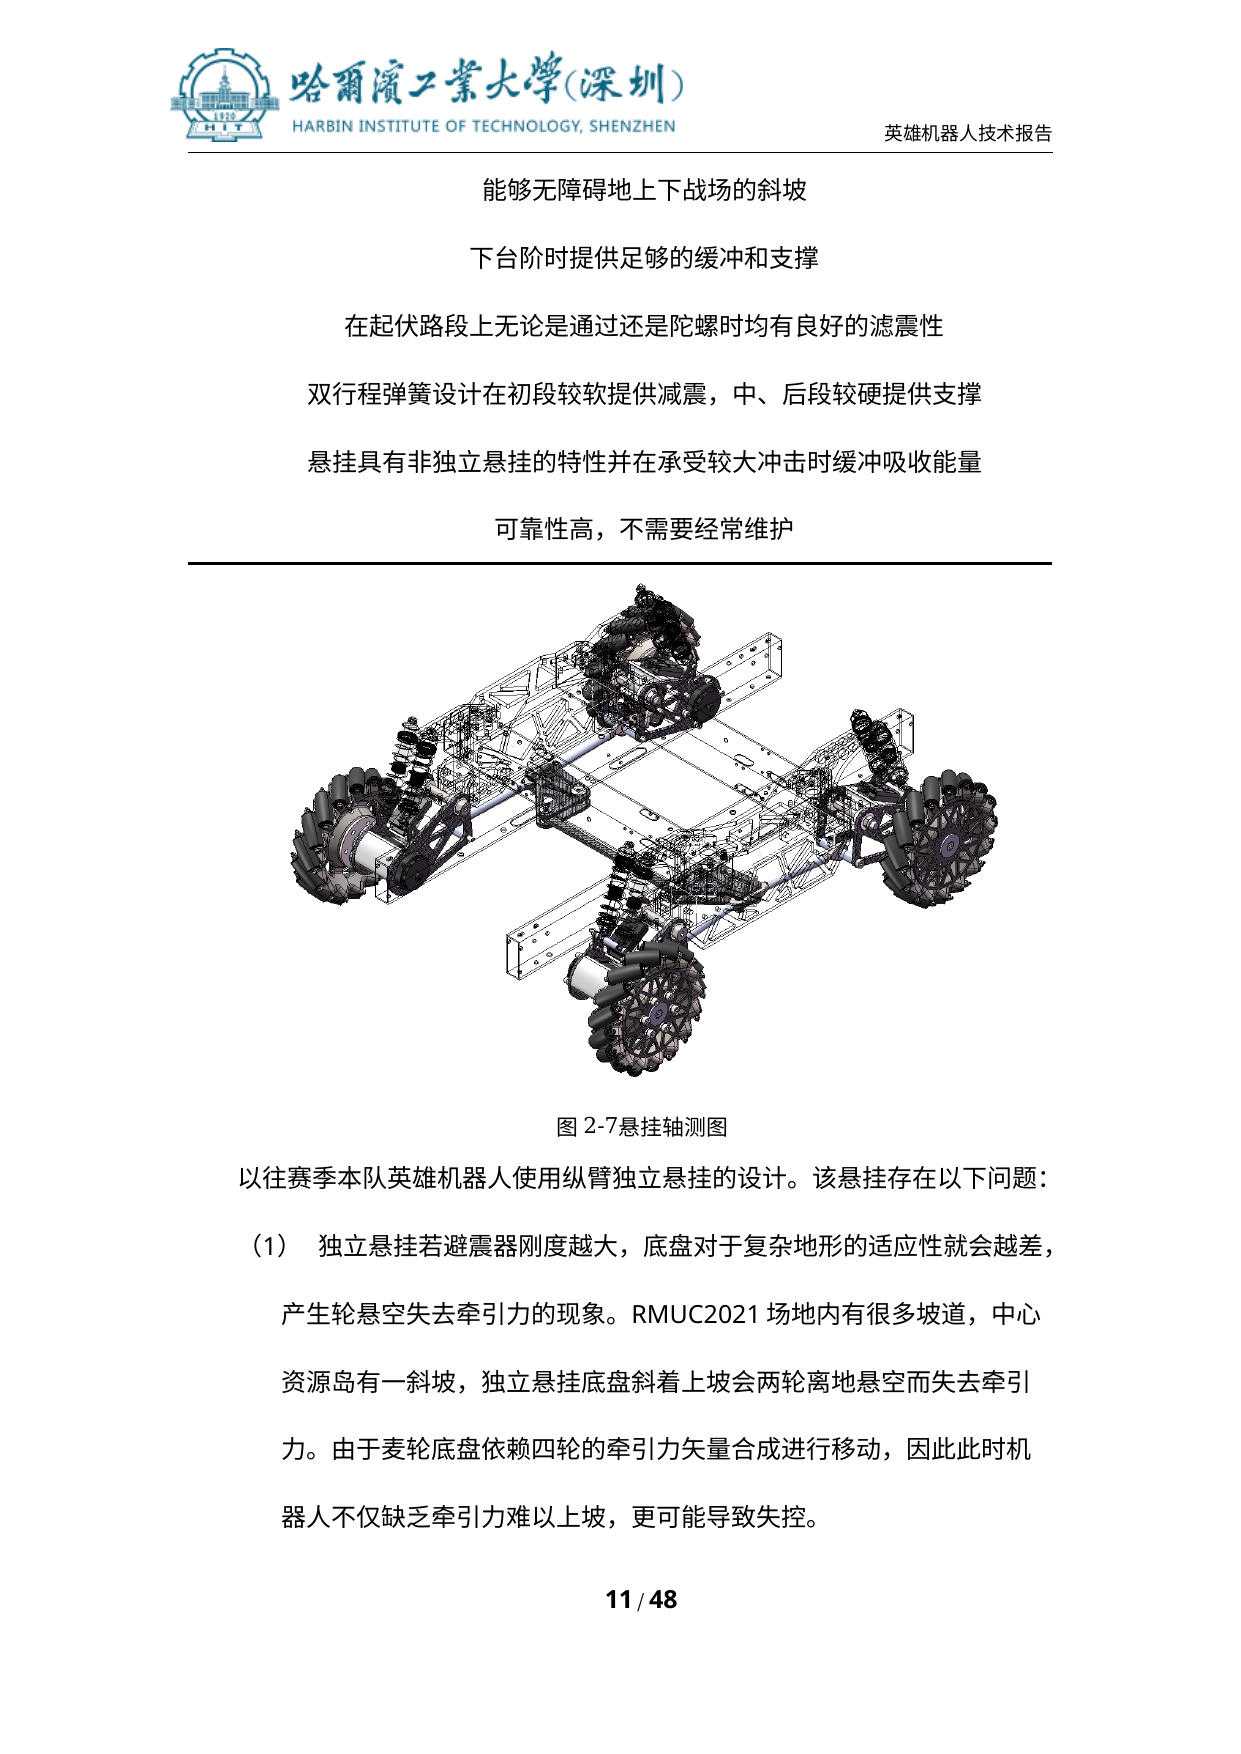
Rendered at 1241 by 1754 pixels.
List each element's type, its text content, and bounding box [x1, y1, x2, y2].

table_cell 双行程弹簧设计在初段较软提供减震，中、后段较硬提供支撑 [188, 358, 1052, 426]
table_cell 下台阶时提供足够的缓冲和支撑 [188, 223, 1052, 290]
text 以往赛季本队英雄机器人使用纵臂独立悬挂的设计。该悬挂存在以下问题： [187, 1142, 1053, 1210]
table_cell 在起伏路段上无论是通过还是陀螺时均有良好的滤震性 [188, 290, 1052, 358]
picture [271, 565, 1020, 1089]
table_cell 可靠性高，不需要经常维护 [188, 494, 1052, 562]
table_cell 悬挂具有非独立悬挂的特性并在承受较大冲击时缓冲吸收能量 [188, 426, 1052, 494]
table_cell 能够无障碍地上下战场的斜坡 [188, 155, 1052, 222]
list 独立悬挂若避震器刚度越大，底盘对于复杂地形的适应性就会越差，产生轮悬空失去牵引力的现象。RMUC2021场地内有很多坡道，中心资源岛有一斜坡，独立悬挂底盘斜着上坡会两轮离地悬空而失去牵引力。由于麦轮底盘依赖四轮的牵引力矢量合成进行移动，因此此时机器人不仅缺乏牵引力难以上坡，更可能导致失控。 [237, 1210, 1053, 1550]
picture [170, 48, 683, 142]
